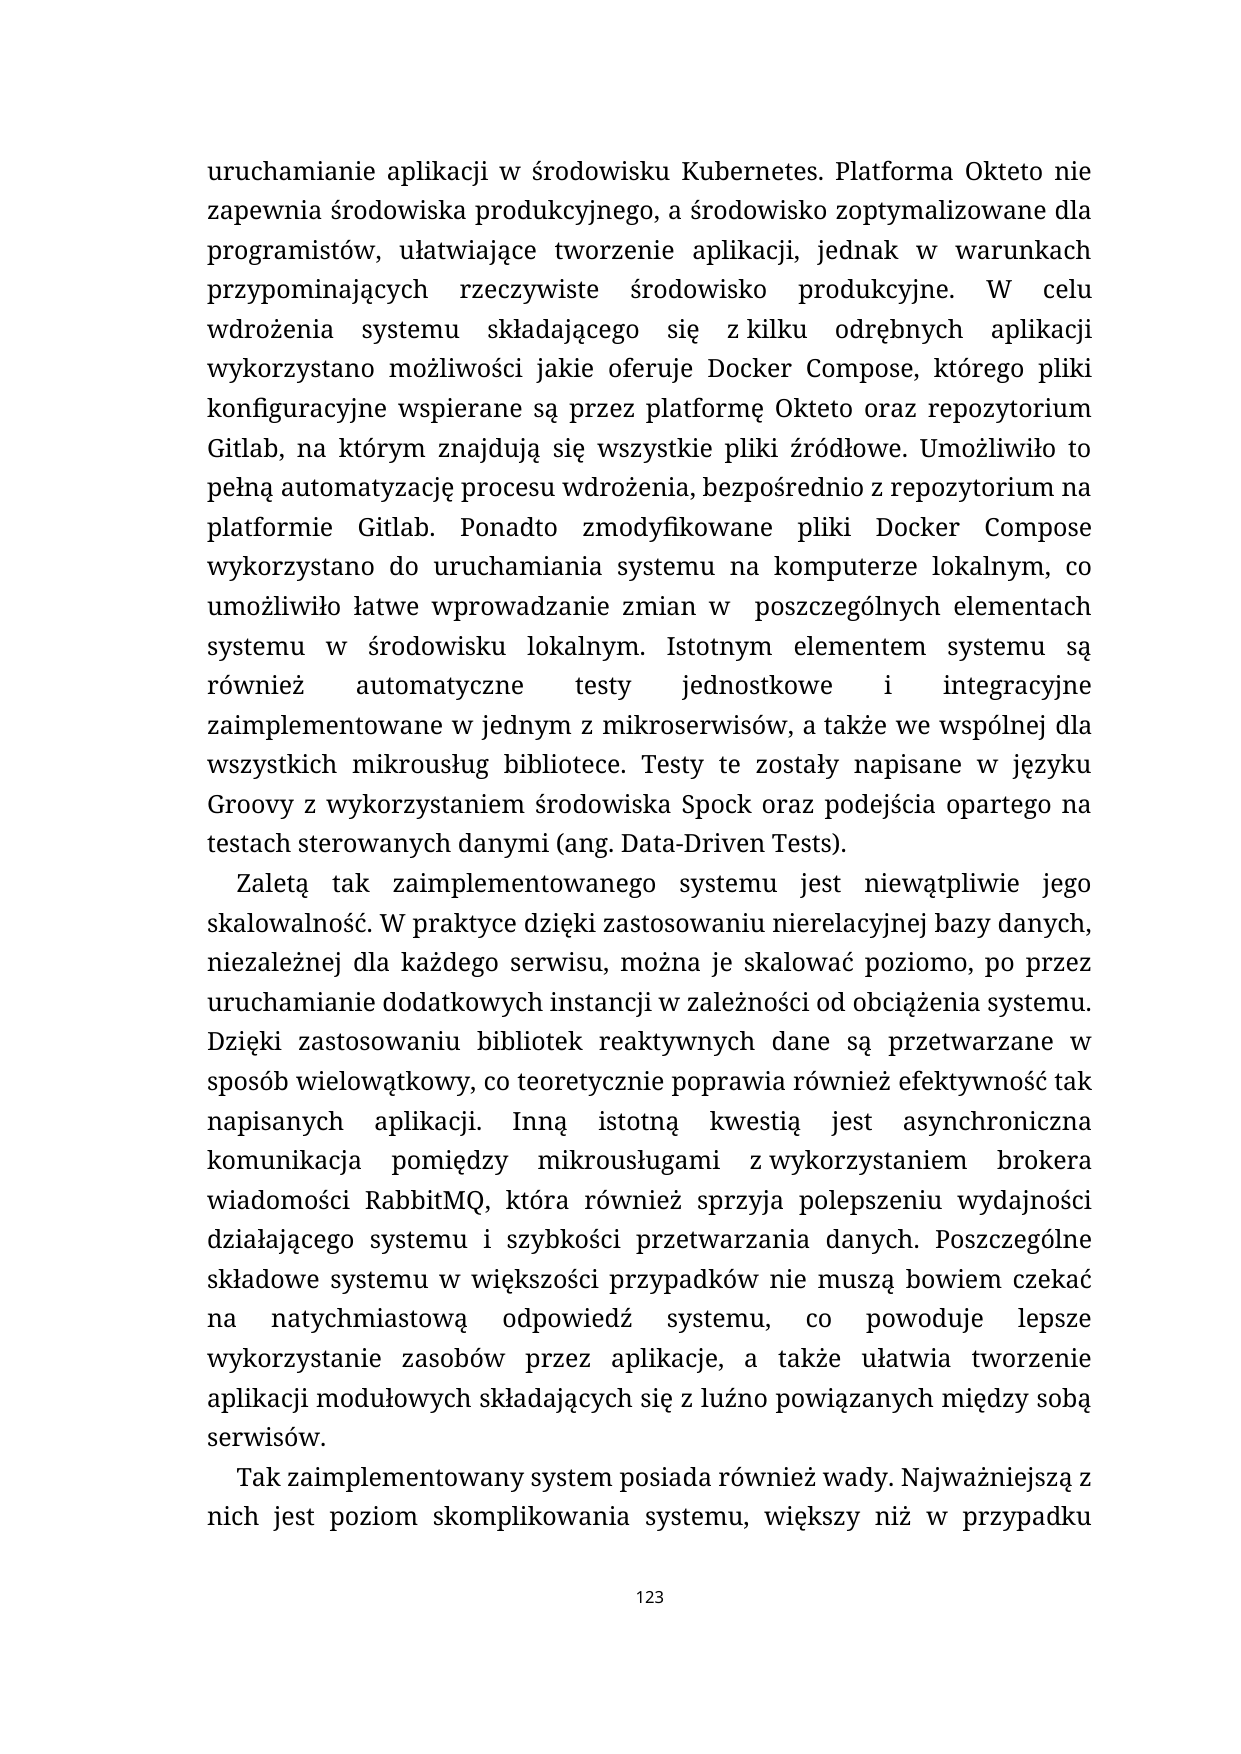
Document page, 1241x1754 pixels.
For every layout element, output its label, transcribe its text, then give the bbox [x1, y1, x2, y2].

text Zaletą tak zaimplementowanego systemu jest niewątpliwie jego skalowalność. W praktyce dzięki zastosowaniu nierelacyjnej bazy danych, niezależnej dla każdego serwisu, można je skalować poziomo, po przez uruchamianie dodatkowych instancji w zależności od obciążenia systemu. Dzięki zastosowaniu bibliotek reaktywnych dane są przetwarzane w sposób wielowątkowy, co teoretycznie poprawia również efektywność tak napisanych aplikacji. Inną istotną kwestią jest asynchroniczna komunikacja pomiędzy mikrousługami z wykorzystaniem brokera wiadomości RabbitMQ, która również sprzyja polepszeniu wydajności działającego systemu i szybkości przetwarzania danych. Poszczególne składowe systemu w większości przypadków nie muszą bowiem czekać na natychmiastową odpowiedź systemu, co powoduje lepsze wykorzystanie zasobów przez aplikacje, a także ułatwia tworzenie aplikacji modułowych składających się z luźno powiązanych między sobą serwisów. [207, 860, 1092, 1454]
